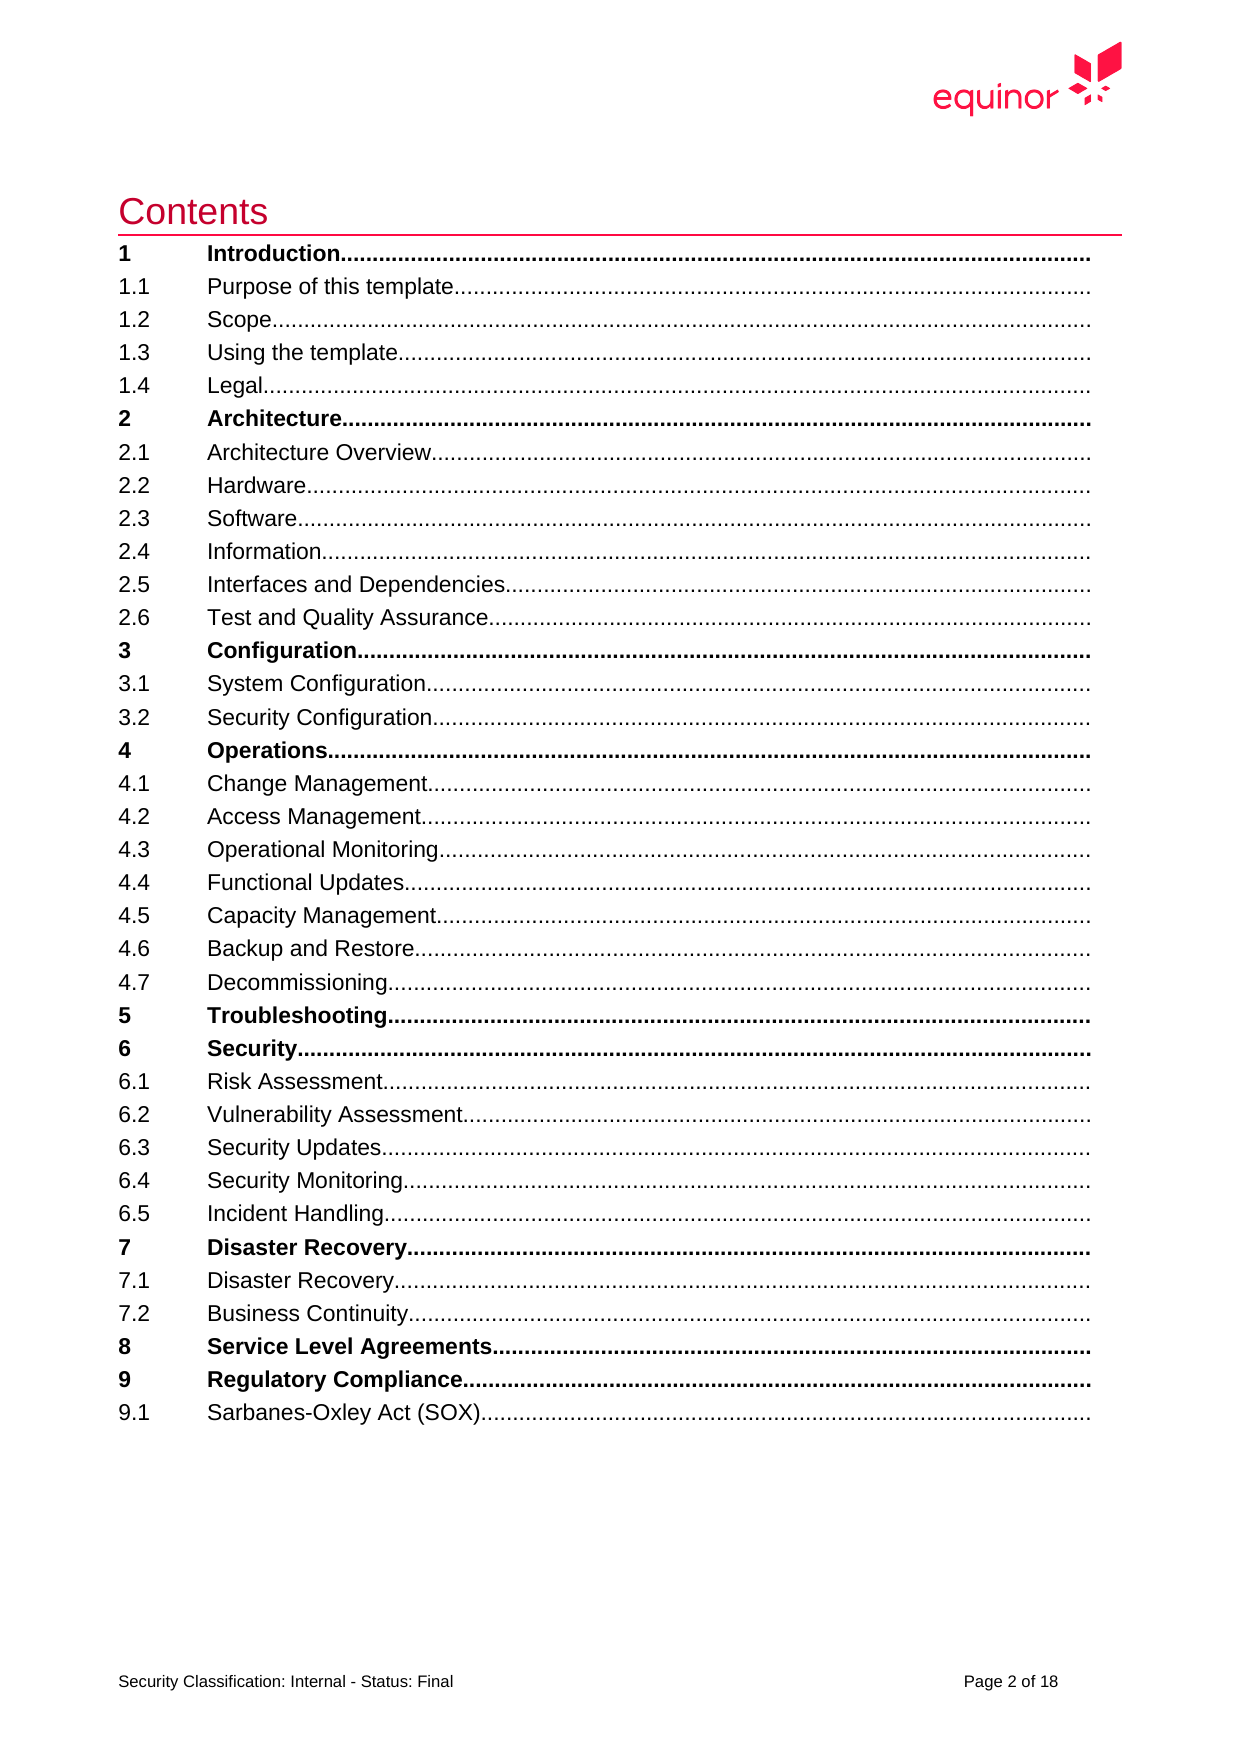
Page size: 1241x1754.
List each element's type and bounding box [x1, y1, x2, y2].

picture [909, 17, 1146, 141]
